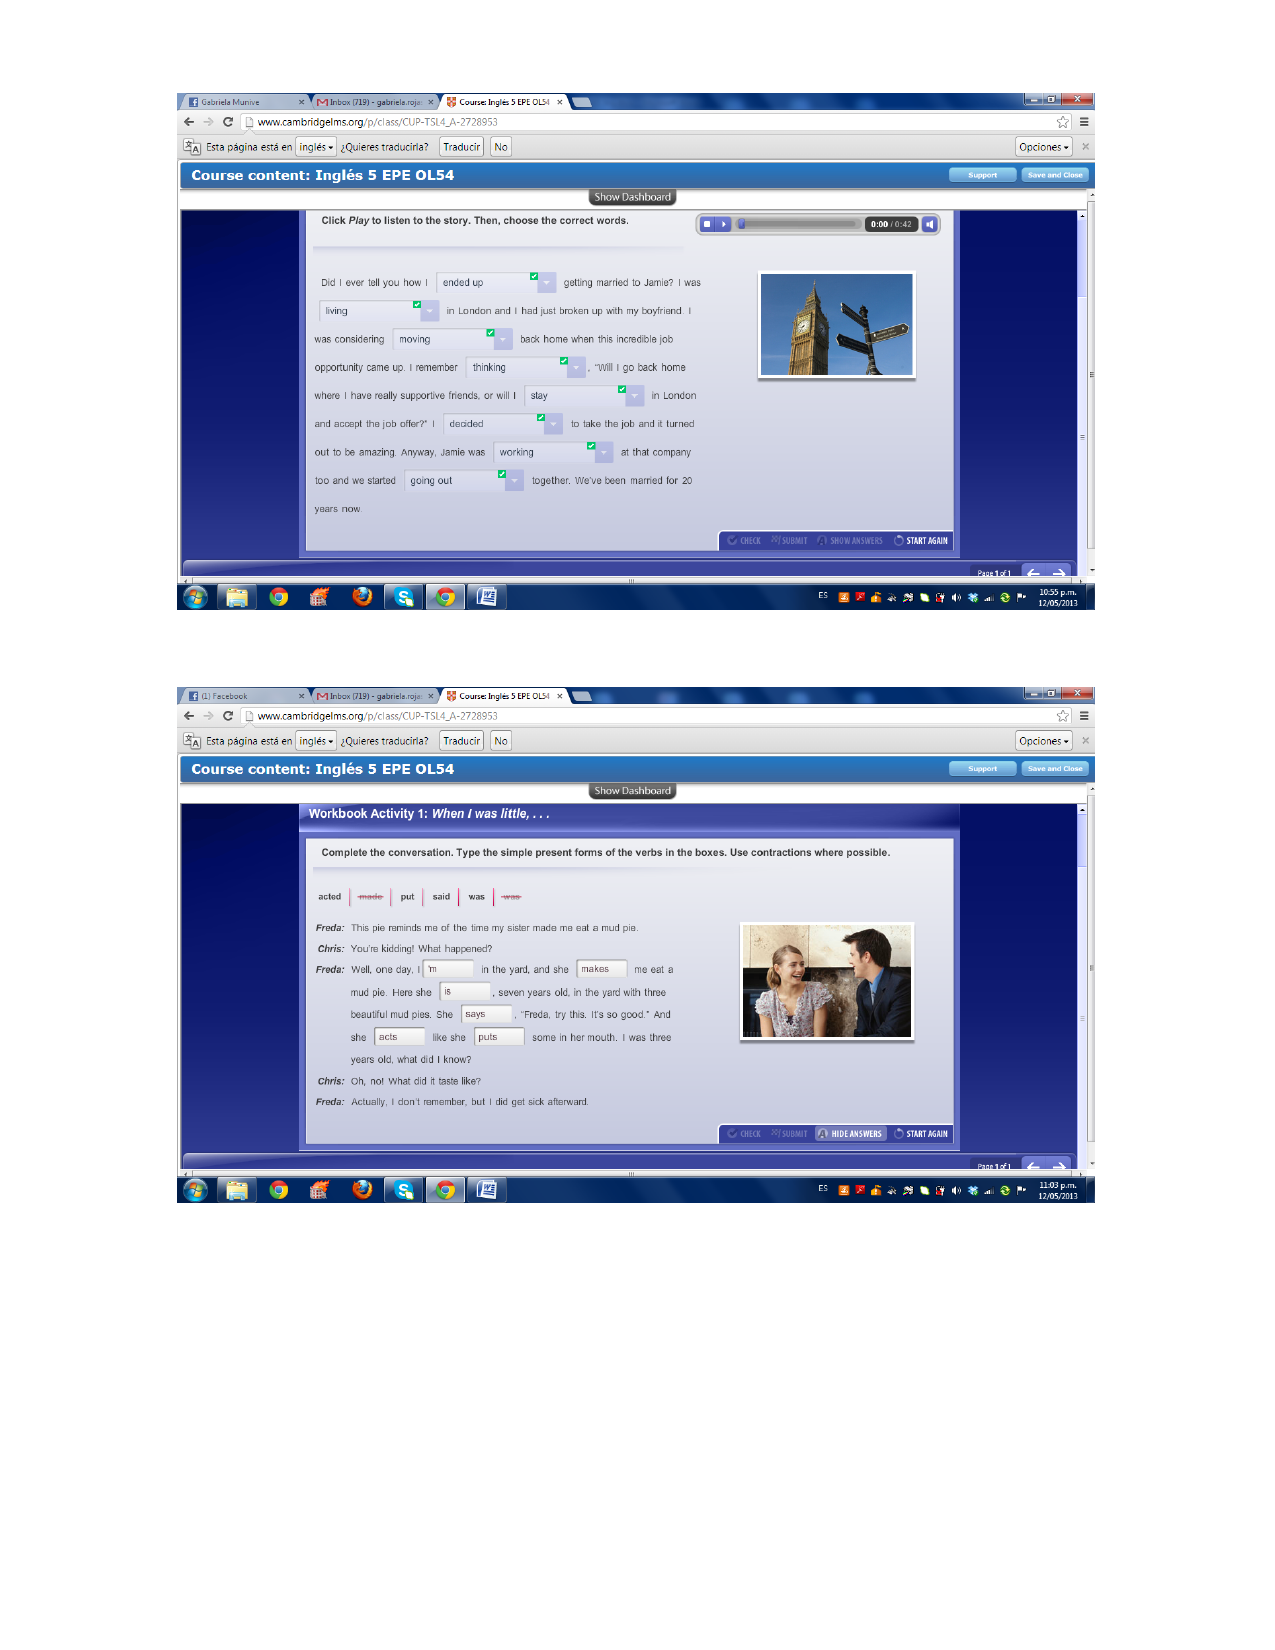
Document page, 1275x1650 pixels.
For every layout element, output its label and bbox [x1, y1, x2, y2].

picture [177, 687, 1095, 1203]
picture [177, 93, 1095, 610]
